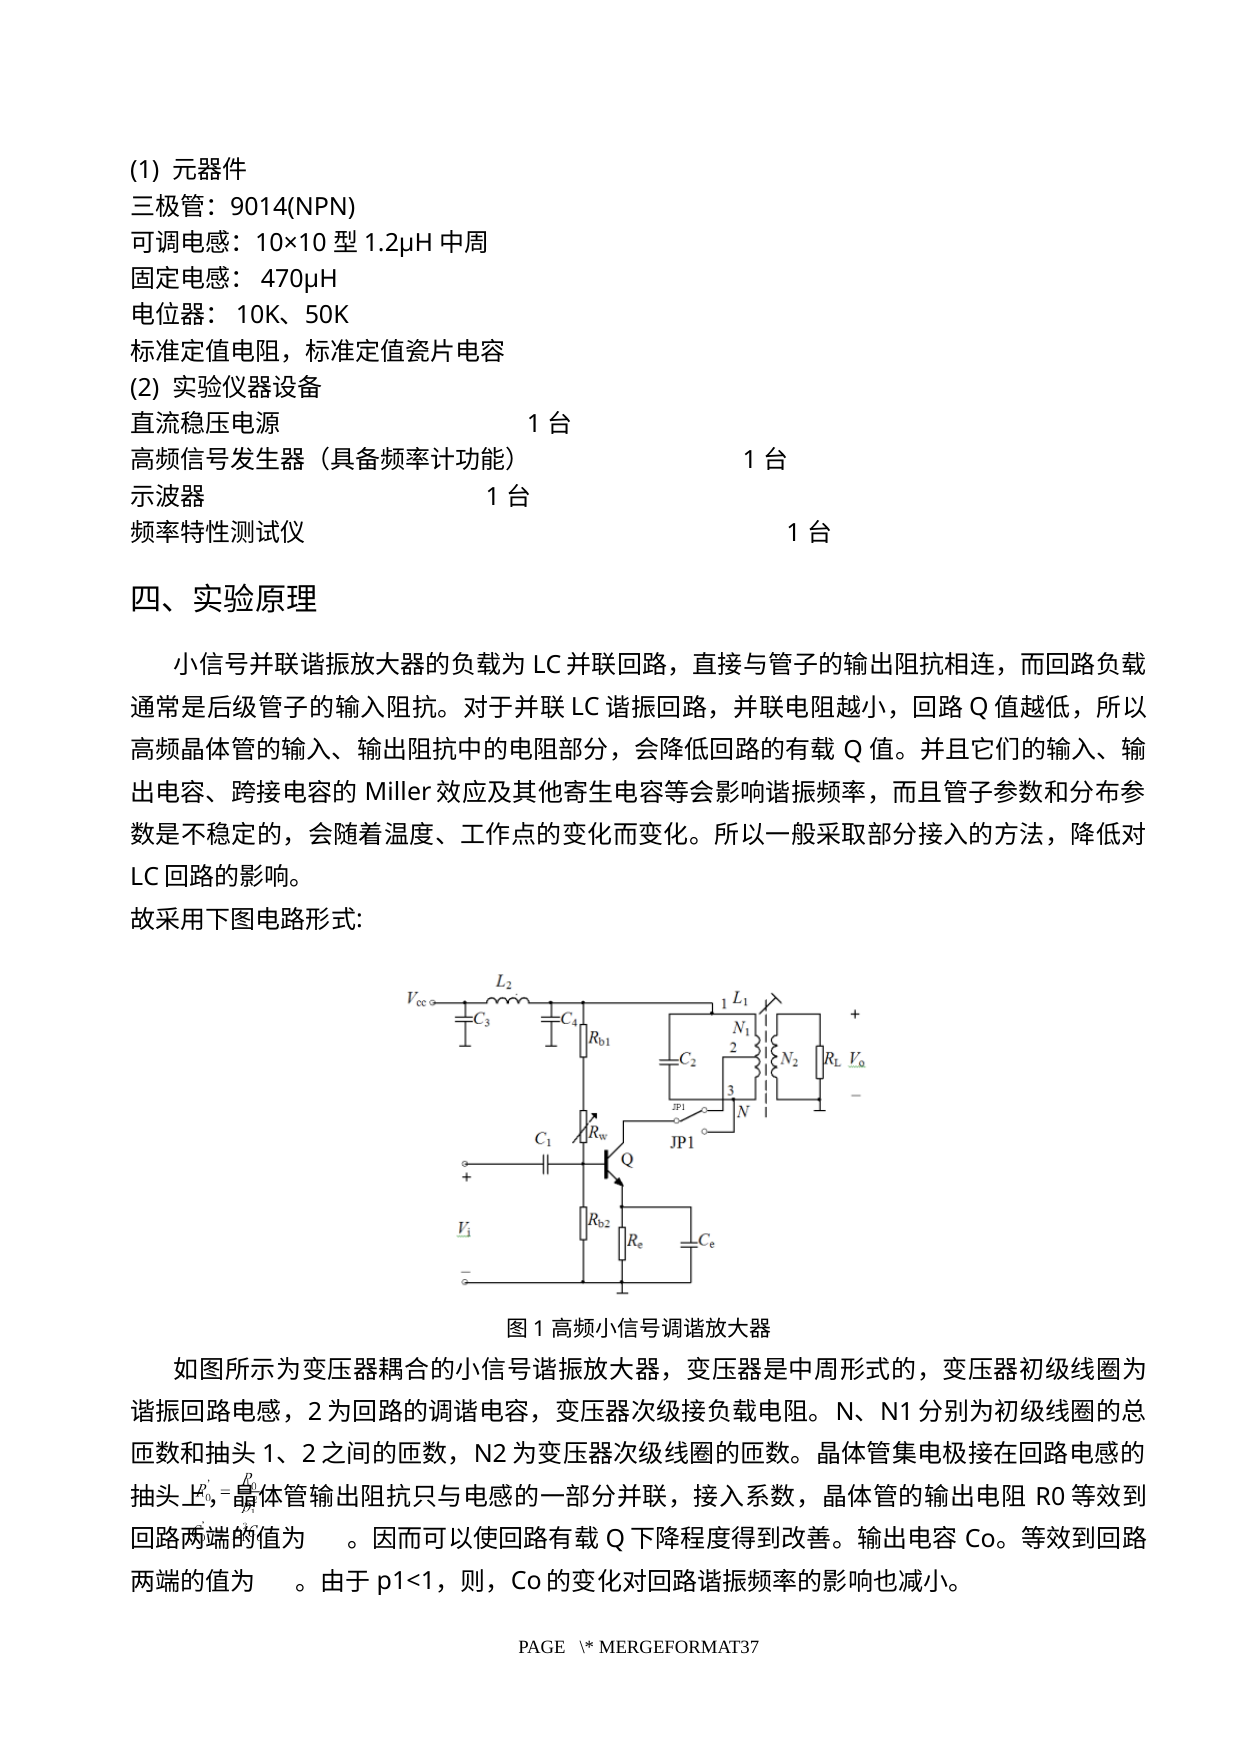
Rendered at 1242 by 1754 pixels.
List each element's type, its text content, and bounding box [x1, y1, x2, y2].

text 小信号并联谐振放大器的负载为LC并联回路，直接与管子的输出阻抗相连，而回路负载通常是后级管子的输入阻抗。对于并联LC谐振回路，并联电阻越小，回路Q值越低，所以高频晶体管的输入、输出阻抗中的电阻部分，会降低回路的有载 Q 值。并且它们的输入、输出电容、跨接电容的 Miller效应及其他寄生电容等会影响谐振频率，而且管子参数和分布参数是不稳定的，会随着温度、工作点的变化而变化。所以一般采取部分接入的方法，降低对LC回路的影响。 [130, 639, 1147, 893]
text 固定电感： 470μH [130, 259, 1147, 295]
text 直流稳压电源 1 台 [130, 404, 1147, 440]
text 如图所示为变压器耦合的小信号谐振放大器，变压器是中周形式的，变压器初级线圈为谐振回路电感，2为回路的调谐电容，变压器次级接负载电阻。N、N1分别为初级线圈的总匝数和抽头1、2之间的匝数，N2为变压器次级线圈的匝数。晶体管集电极接在回路电感的抽头上，晶体管输出阻抗只与电感的一部分并联，接入系数，晶体管的输出电阻R0等效到回路两端的值为 。因而可以使回路有载Q下降程度得到改善。输出电容 Co。等效到回路两端的值为 。由于 p1<1，则，Co的变化对回路谐振频率的影响也减小。 [130, 1343, 1147, 1597]
text 可调电感：10×10 型 1.2μH 中周 [130, 222, 1147, 259]
text 频率特性测试仪 1 台 [130, 512, 1147, 549]
subtitle 四、实验原理 [130, 574, 1147, 619]
text 电位器： 10K、50K [130, 295, 1147, 331]
text 示波器 1 台 [130, 476, 1147, 512]
text (1) 元器件 [130, 150, 1147, 186]
text 标准定值电阻，标准定值瓷片电容 [130, 331, 1147, 367]
text 图1 高频小信号调谐放大器 [130, 1305, 1147, 1343]
text 故采用下图电路形式: [130, 893, 1147, 936]
text (2) 实验仪器设备 [130, 367, 1147, 404]
picture [392, 969, 885, 1306]
text 三极管：9014(NPN) [130, 186, 1147, 222]
text 高频信号发生器（具备频率计功能） 1 台 [130, 440, 1147, 476]
